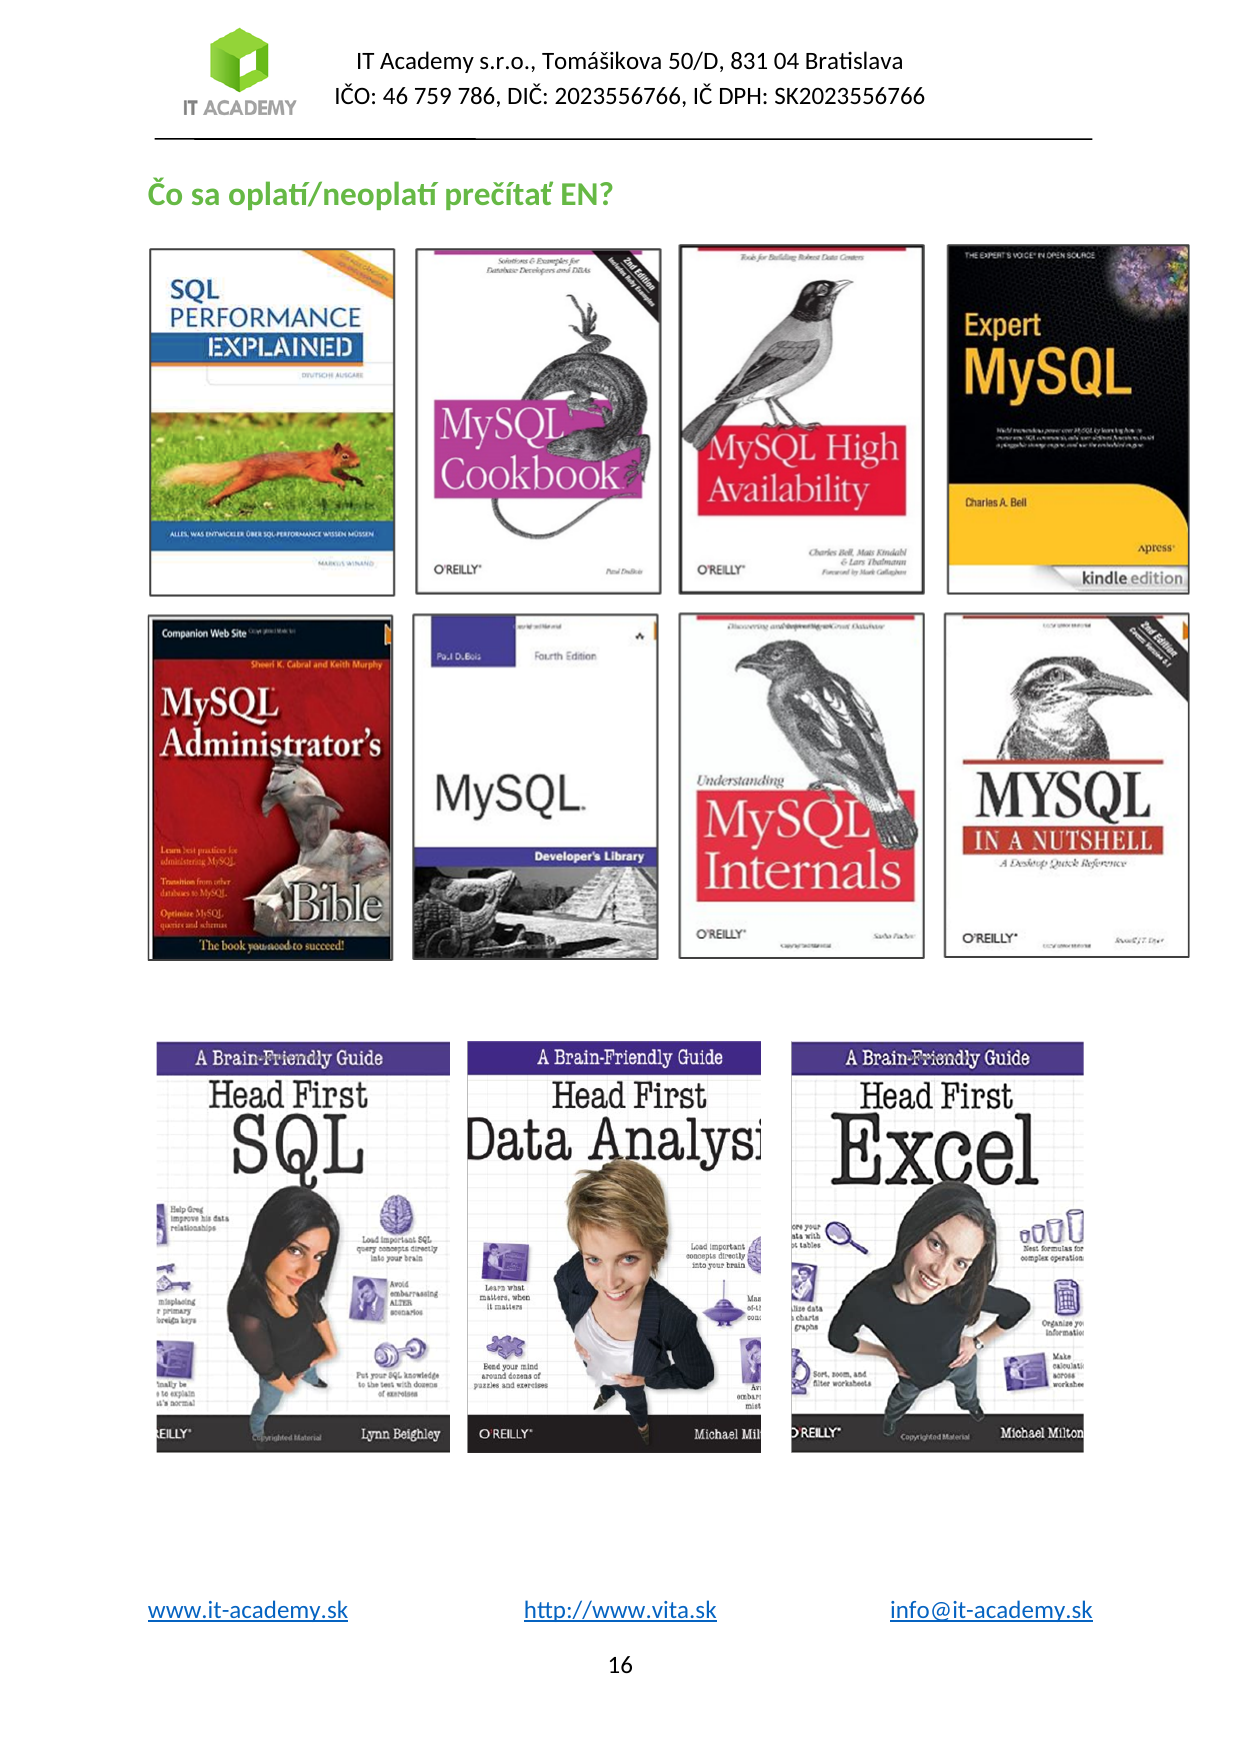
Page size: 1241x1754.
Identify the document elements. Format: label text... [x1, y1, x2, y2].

picture [147, 244, 1190, 961]
picture [156, 1041, 1084, 1453]
subtitle Čo sa oplatí/neoplatí prečítať EN? [148, 173, 1093, 213]
picture [182, 26, 297, 121]
